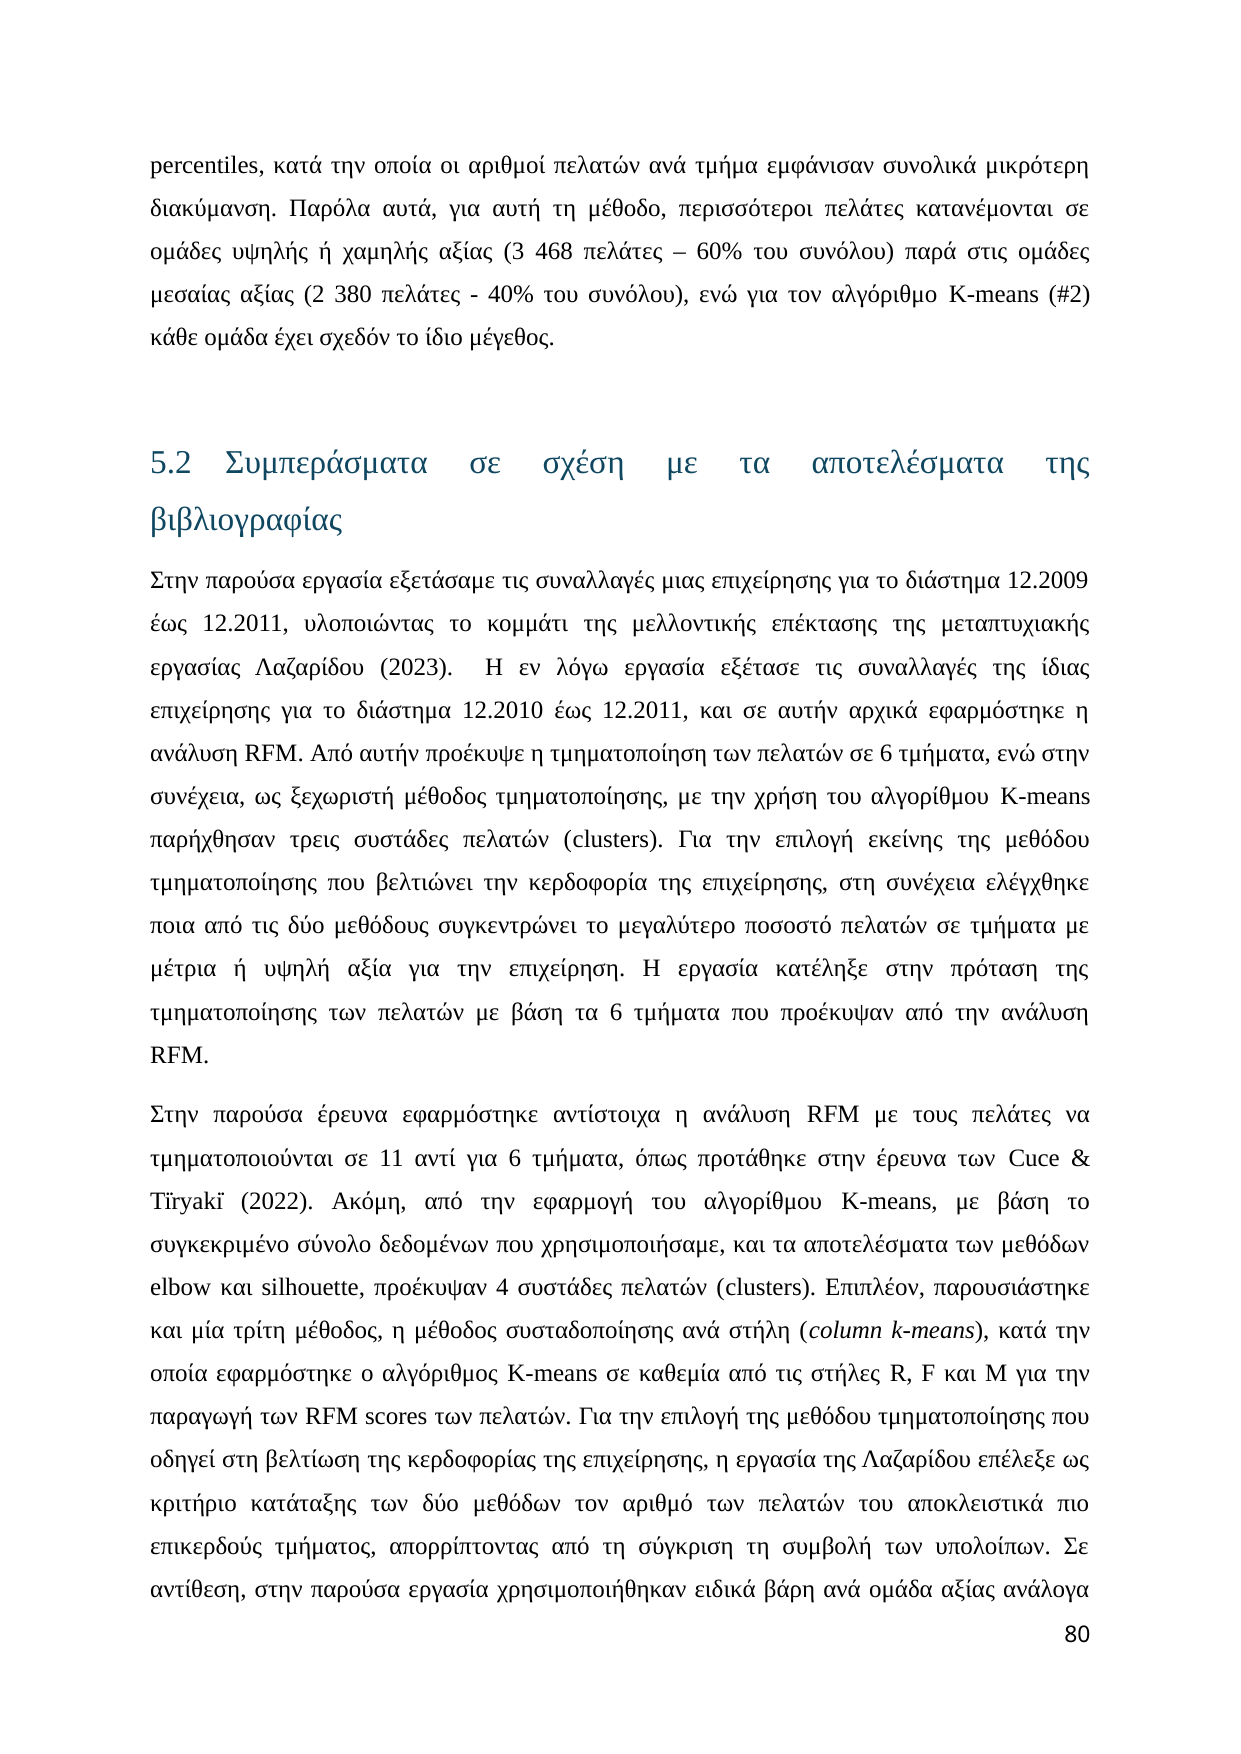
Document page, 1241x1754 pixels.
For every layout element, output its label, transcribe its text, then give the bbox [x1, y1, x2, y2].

subtitle Συμπεράσματα σε σχέση με τα αποτελέσματα της βιβλιογραφίας [150, 442, 1090, 538]
text Στην παρούσα εργασία εξετάσαμε τις συναλλαγές μιας επιχείρησης για το διάστημα 12.2009 έως 12.2011, υλοποιώντας το κομμάτι της μελλοντικής επέκτασης της μεταπτυχιακής εργασίας Λαζαρίδου (2023). H εν λόγω εργασία εξέτασε τις συναλλαγές της ίδιας επιχείρησης για το διάστημα 12.2010 έως 12.2011, και σε αυτήν αρχικά εφαρμόστηκε η ανάλυση RFM. Από αυτήν προέκυψε η τμηματοποίηση των πελατών σε 6 τμήματα, ενώ στην συνέχεια, ως ξεχωριστή μέθοδος τμηματοποίησης, με την χρήση του αλγορίθμου K-means παρήχθησαν τρεις συστάδες πελατών (clusters). Για την επιλογή εκείνης της μεθόδου τμηματοποίησης που βελτιώνει την κερδοφορία της επιχείρησης, στη συνέχεια ελέγχθηκε ποια από τις δύο μεθόδους συγκεντρώνει το μεγαλύτερο ποσοστό πελατών σε τμήματα με μέτρια ή υψηλή αξία για την επιχείρηση. Η εργασία κατέληξε στην πρόταση της τμηματοποίησης των πελατών με βάση τα 6 τμήματα που προέκυψαν από την ανάλυση RFM. [150, 565, 1090, 1068]
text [150, 1099, 1090, 1603]
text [150, 150, 1090, 351]
